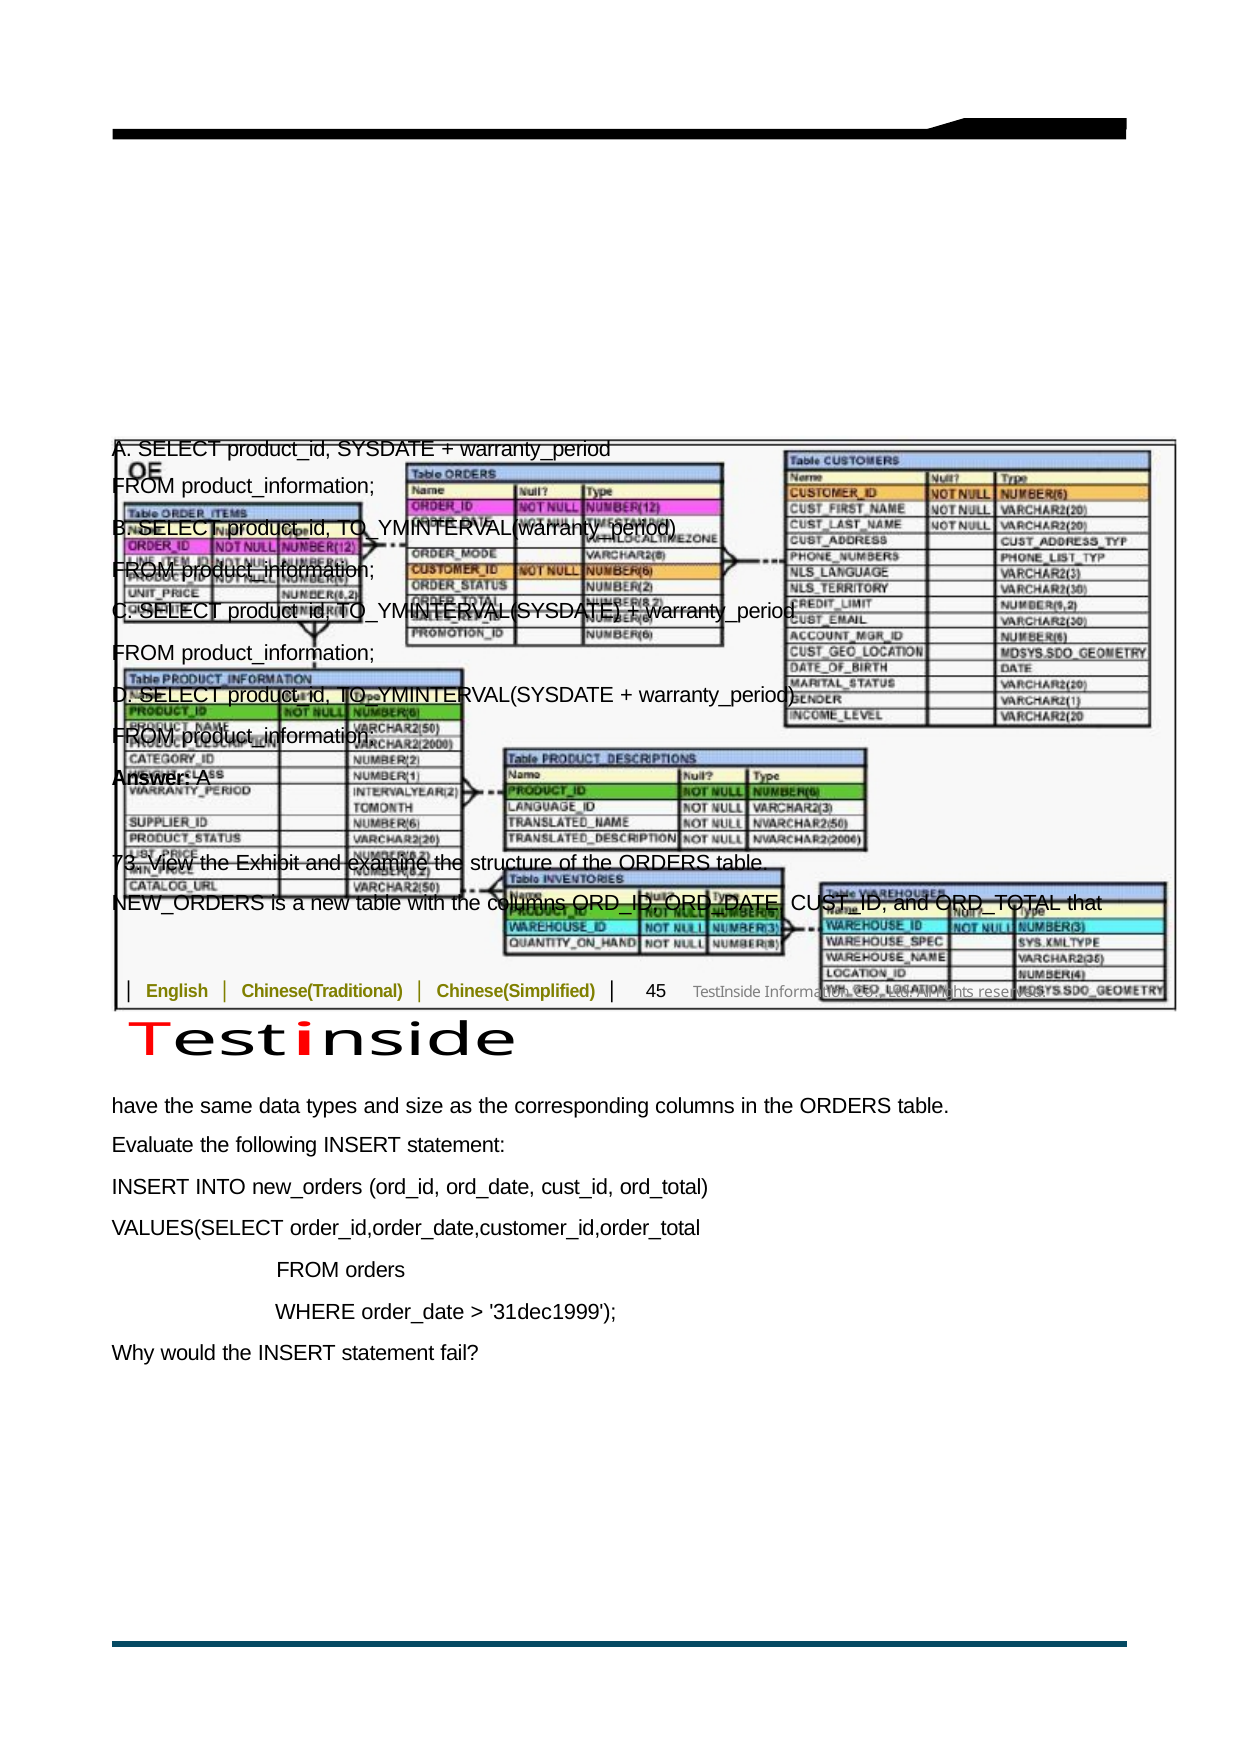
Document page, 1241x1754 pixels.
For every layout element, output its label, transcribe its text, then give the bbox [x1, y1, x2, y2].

text VALUES(SELECT order_id,order_date,customer_id,order_total [111, 1203, 1172, 1244]
text NEW_ORDERS is a new table with the columns ORD_ID, ORD_DATE, CUST_ID, and ORD_TOTAL that [111, 877, 1172, 919]
text FROM product_information; [111, 544, 1172, 585]
text 73. View the Exhibit and examine the structure of the ORDERS table. [111, 844, 1172, 877]
text have the same data types and size as the corresponding columns in the ORDERS table. [111, 1089, 1172, 1119]
text FROM product_information; [111, 461, 1172, 502]
text WHERE order_date > '31­dec­1999'); [111, 1286, 1172, 1327]
text FROM product_information; [111, 627, 1172, 669]
text B. SELECT product_id, TO_YMINTERVAL(warranty_period) [111, 502, 1172, 544]
text D. SELECT product_id, TO_YMINTERVAL(SYSDATE + warranty_period) [111, 669, 1172, 710]
text INSERT INTO new_orders (ord_id, ord_date, cust_id, ord_total) [111, 1161, 1172, 1203]
text | English | Chinese(Traditional) | Chinese(Simplified) | ­ 45 ­ TestInside Information Co., Ltd. All rights reserved. [111, 969, 1172, 1005]
text Evaluate the following INSERT statement: [111, 1119, 1172, 1161]
text Test inside [111, 1023, 1172, 1064]
text FROM product_information; [111, 710, 1172, 752]
text FROM orders [111, 1244, 1172, 1286]
text Why would the INSERT statement fail? [111, 1327, 1172, 1369]
picture [110, 435, 1178, 1013]
text Answer: A [111, 752, 1172, 794]
text C. SELECT product_id, TO_YMINTERVAL(SYSDATE) + warranty_period [111, 585, 1172, 627]
text A. SELECT product_id, SYSDATE + warranty_period [111, 440, 1172, 461]
